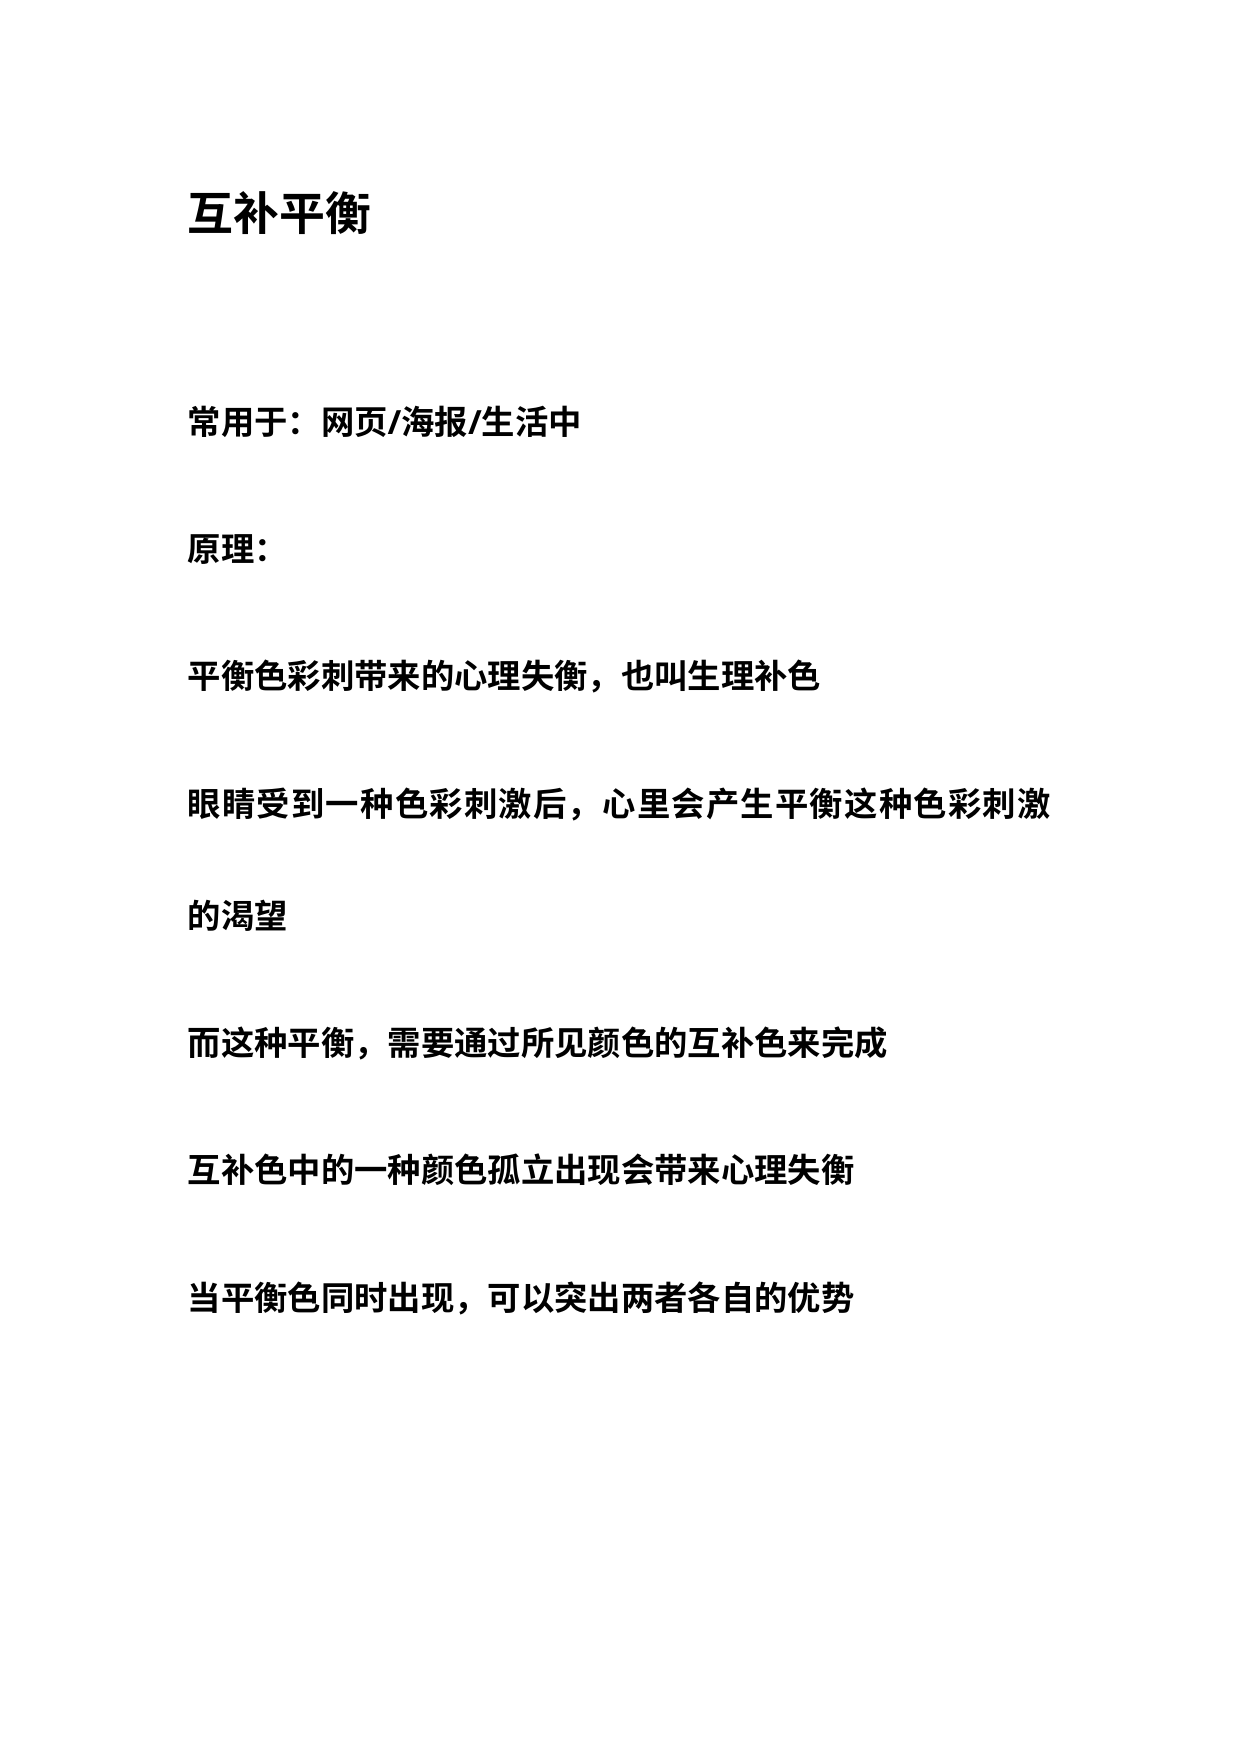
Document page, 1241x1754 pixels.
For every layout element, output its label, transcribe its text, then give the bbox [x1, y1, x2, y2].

subtitle 而这种平衡，需要通过所见颜色的互补色来完成 [187, 1009, 1053, 1074]
subtitle 互补平衡 [187, 162, 1053, 259]
subtitle 眼睛受到一种色彩刺激后，心里会产生平衡这种色彩刺激的渴望 [187, 769, 1053, 947]
subtitle 当平衡色同时出现，可以突出两者各自的优势 [187, 1263, 1053, 1328]
subtitle 常用于：网页/海报/生活中 [187, 387, 1053, 452]
subtitle 原理： [187, 515, 1053, 580]
subtitle 平衡色彩刺带来的心理失衡，也叫生理补色 [187, 642, 1053, 707]
subtitle 互补色中的一种颜色孤立出现会带来心理失衡 [187, 1136, 1053, 1201]
